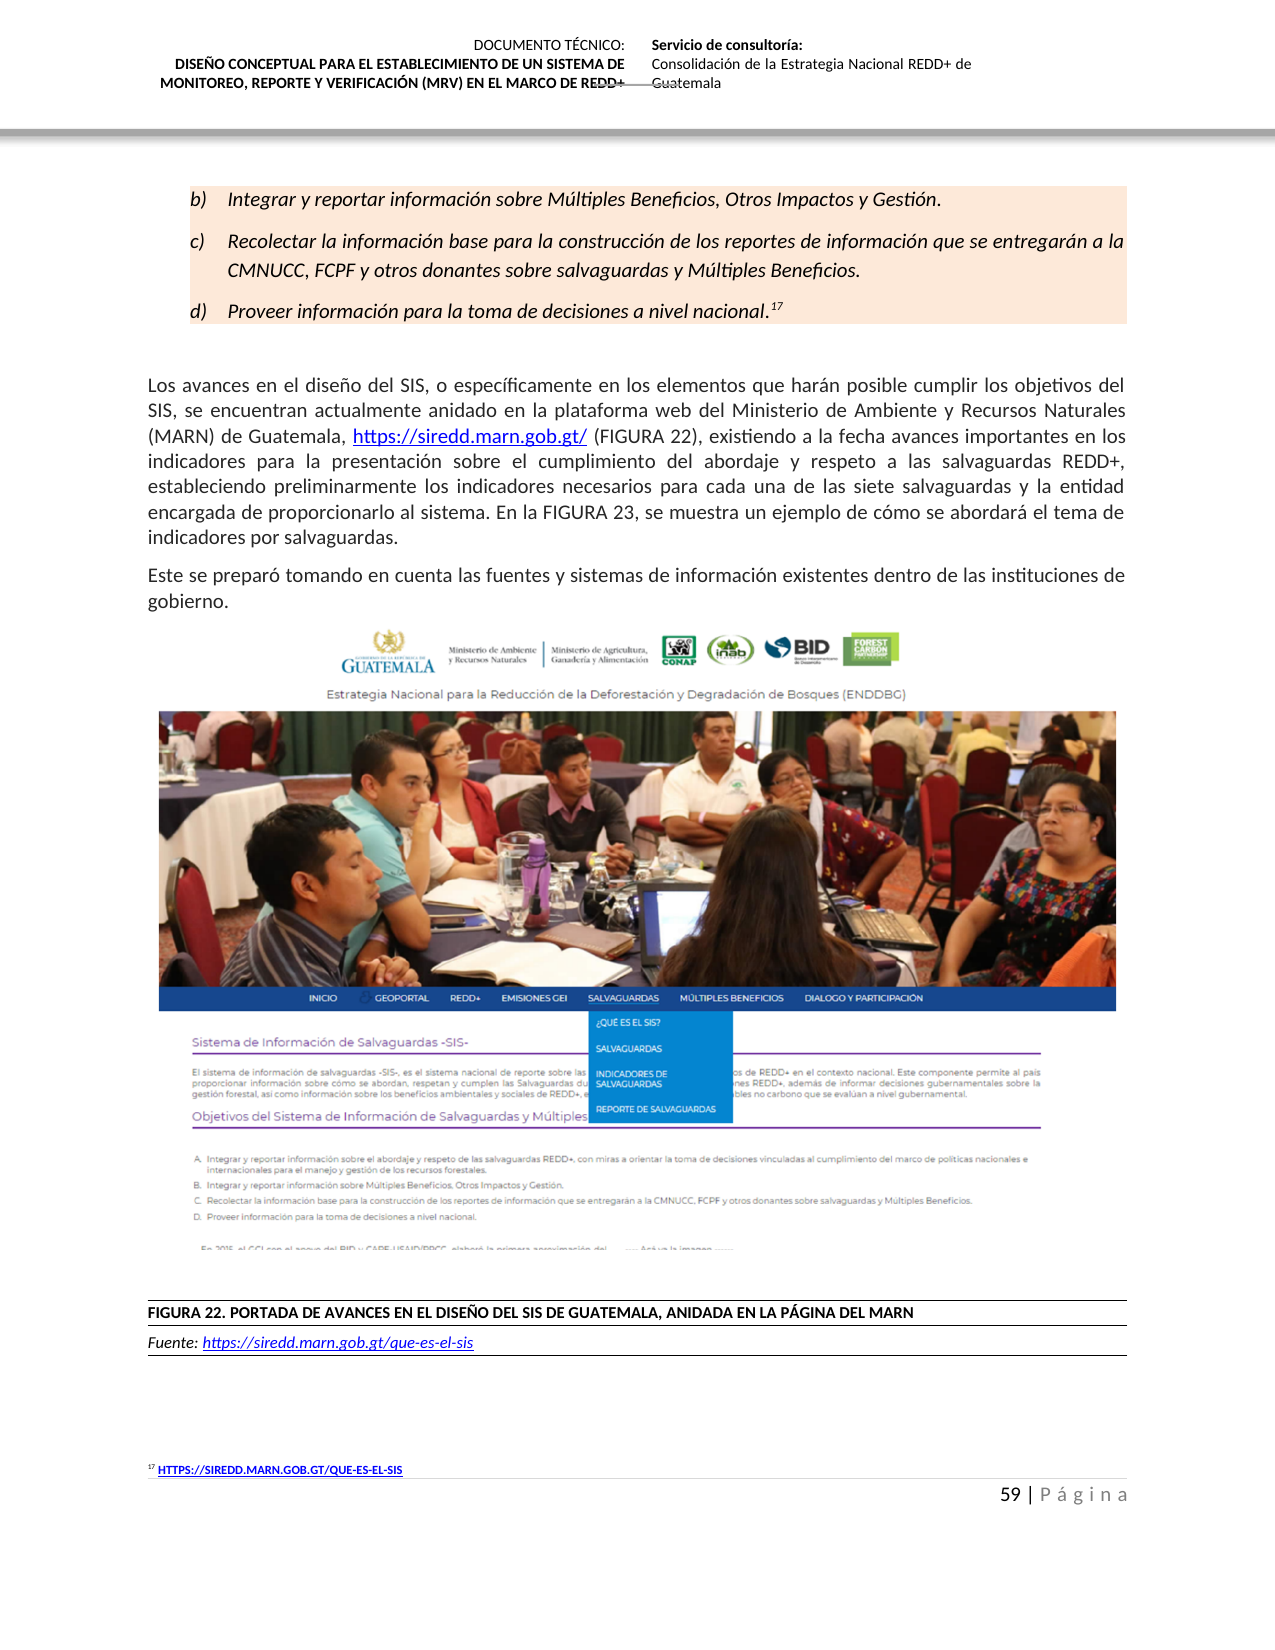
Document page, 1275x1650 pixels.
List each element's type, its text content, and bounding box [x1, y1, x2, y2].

text Este se preparó tomando en cuenta las fuentes y sistemas de información existentes dentro de las instituciones de gobierno. [148, 562, 1127, 613]
text FIGURA 22. Portada de avances en el diseño del SIS de Guatemala, anidada en la página del MARN [148, 1301, 1127, 1325]
list Proveer información para la toma de decisiones a nivel nacional. [190, 299, 1127, 324]
list Integrar y reportar información sobre Múltiples Beneficios, Otros Impactos y Gestión. [190, 186, 1127, 212]
text Fuente: https://siredd.marn.gob.gt/que-es-el-sis [148, 1332, 1127, 1355]
picture [158, 625, 1117, 1250]
text Los avances en el diseño del SIS, o específicamente en los elementos que harán posible cumplir los objetivos del SIS, se encuentran actualmente anidado en la plataforma web del Ministerio de Ambiente y Recursos Naturales (MARN) de Guatemala, https://siredd.marn.gob.gt/ (FIGURA 22), existiendo a la fecha avances importantes en los indicadores para la presentación sobre el cumplimiento del abordaje y respeto a las salvaguardas REDD+, estableciendo preliminarmente los indicadores necesarios para cada una de las siete salvaguardas y la entidad encargada de proporcionarlo al sistema. En la FIGURA 23, se muestra un ejemplo de cómo se abordará el tema de indicadores por salvaguardas. [148, 372, 1127, 550]
list Recolectar la información base para la construcción de los reportes de información que se entregarán a la CMNUCC, FCPF y otros donantes sobre salvaguardas y Múltiples Beneficios. [190, 228, 1127, 282]
